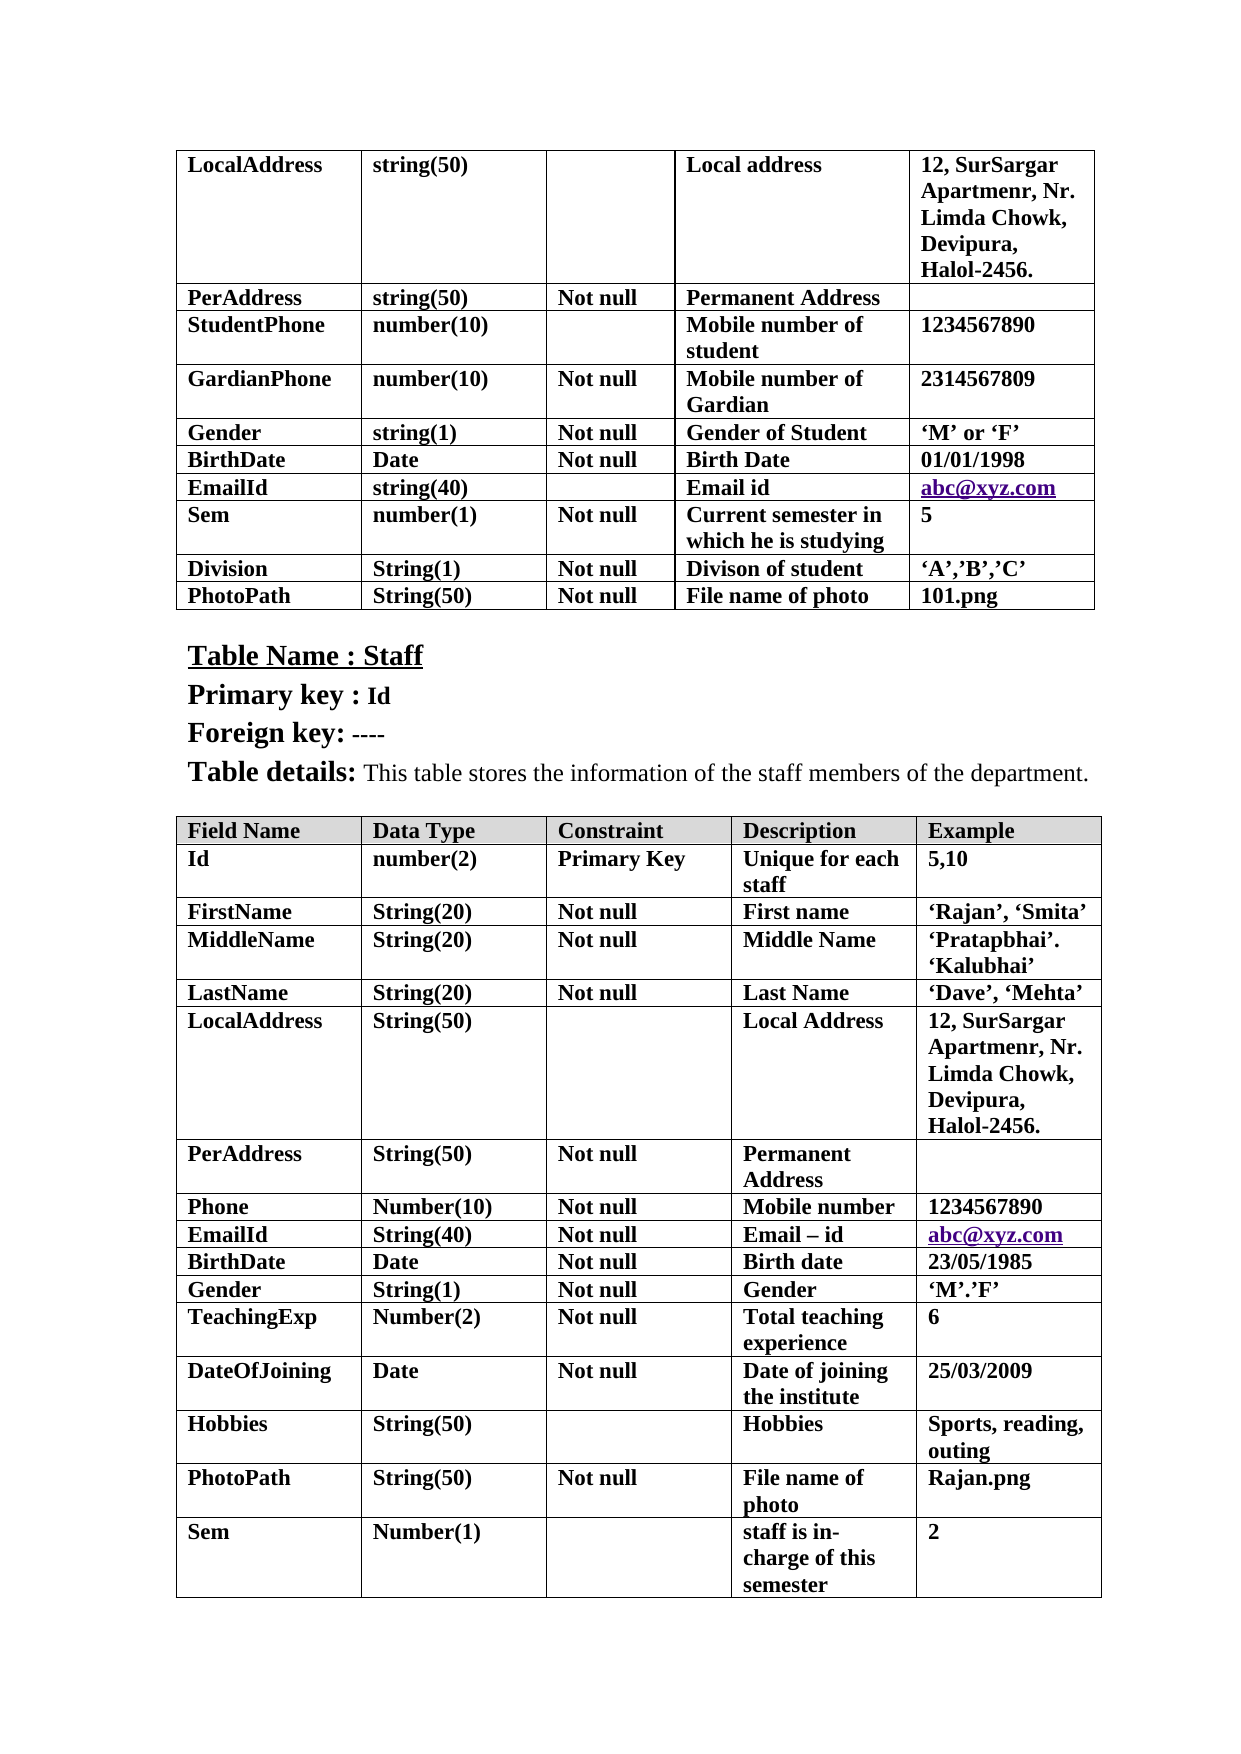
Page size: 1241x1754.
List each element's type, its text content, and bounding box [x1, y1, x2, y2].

table_cell Middle Name [732, 926, 916, 978]
table_cell 25/03/2009 [917, 1357, 1101, 1409]
table_cell [547, 311, 674, 364]
table_cell EmailId [177, 474, 361, 500]
table_cell string(50) [362, 151, 546, 283]
table_cell [547, 1518, 731, 1597]
table_cell Number(1) [362, 1518, 546, 1597]
table_cell String(20) [362, 980, 546, 1006]
table_cell Date [362, 446, 546, 472]
table_cell String(50) [362, 1140, 546, 1192]
table_cell String(50) [362, 1464, 546, 1517]
table_cell GardianPhone [177, 365, 361, 418]
table_cell 6 [917, 1303, 1101, 1356]
table_cell LastName [177, 980, 361, 1006]
table_cell Division [177, 555, 361, 581]
table_cell String(50) [362, 582, 546, 608]
table_cell 12, SurSargar Apartmenr, Nr. Limda Chowk, Devipura, Halol-2456. [910, 151, 1094, 283]
table_cell Number(10) [362, 1194, 546, 1220]
table_cell PerAddress [177, 284, 361, 310]
table_cell Not null [547, 419, 674, 445]
table_cell Not null [547, 1194, 731, 1220]
table_cell Gender [177, 419, 361, 445]
table_cell 1234567890 [910, 311, 1094, 364]
table_cell Date [362, 1357, 546, 1409]
table_cell Not null [547, 980, 731, 1006]
table_cell File name of photo [676, 582, 909, 608]
table_cell ‘M’ or ‘F’ [910, 419, 1094, 445]
table_cell Gender of Student [676, 419, 909, 445]
table_cell Not null [547, 1464, 731, 1517]
table_cell Sports, reading, outing [917, 1411, 1101, 1463]
table_cell Not null [547, 446, 674, 472]
table_cell BirthDate [177, 1248, 361, 1274]
table_cell Birth date [732, 1248, 916, 1274]
table_header Constraint [547, 817, 731, 843]
table_cell 12, SurSargar Apartmenr, Nr. Limda Chowk, Devipura, Halol-2456. [917, 1007, 1101, 1139]
table_cell Not null [547, 365, 674, 418]
text Table details: This table stores the information of the staff members of the department. [187, 754, 1090, 787]
table_cell Sem [177, 1518, 361, 1597]
table_cell Not null [547, 1248, 731, 1274]
table_cell Gender [177, 1276, 361, 1302]
table_cell string(50) [362, 284, 546, 310]
table_cell 5 [910, 501, 1094, 554]
table_cell ‘Rajan’, ‘Smita’ [917, 898, 1101, 925]
table_cell Gender [732, 1276, 916, 1302]
table_cell Local Address [732, 1007, 916, 1139]
table_cell Not null [547, 926, 731, 978]
table_cell Hobbies [177, 1411, 361, 1463]
table_cell DateOfJoining [177, 1357, 361, 1409]
table_cell Not null [547, 555, 674, 581]
table_cell String(20) [362, 926, 546, 978]
table_cell Not null [547, 582, 674, 608]
table_header Data Type [362, 817, 546, 843]
table_cell staff is in-charge of this semester [732, 1518, 916, 1597]
table_cell Permanent Address [732, 1140, 916, 1192]
table_cell 1234567890 [917, 1194, 1101, 1220]
text Table Name : Staff [187, 638, 1090, 672]
table_cell String(1) [362, 1276, 546, 1302]
table_cell PhotoPath [177, 1464, 361, 1517]
table_cell Not null [547, 898, 731, 925]
table_header Field Name [177, 817, 361, 843]
table_header Example [917, 817, 1101, 843]
table_cell number(2) [362, 845, 546, 897]
table_cell Phone [177, 1194, 361, 1220]
table_cell String(40) [362, 1221, 546, 1247]
table_cell 101.png [910, 582, 1094, 608]
table_cell ‘M’.’F’ [917, 1276, 1101, 1302]
table_cell Email – id [732, 1221, 916, 1247]
table_cell String(20) [362, 898, 546, 925]
table_cell Not null [547, 284, 674, 310]
table_cell File name of photo [732, 1464, 916, 1517]
table_cell Unique for each staff [732, 845, 916, 897]
table_cell FirstName [177, 898, 361, 925]
table_cell LocalAddress [177, 1007, 361, 1139]
table_cell Mobile number of Gardian [676, 365, 909, 418]
table_cell Not null [547, 1276, 731, 1302]
table_cell Not null [547, 1140, 731, 1192]
table_cell String(50) [362, 1007, 546, 1139]
table_cell TeachingExp [177, 1303, 361, 1356]
table_cell string(40) [362, 474, 546, 500]
table_cell Mobile number of student [676, 311, 909, 364]
table_cell Mobile number [732, 1194, 916, 1220]
table_cell 2 [917, 1518, 1101, 1597]
table_cell Number(2) [362, 1303, 546, 1356]
table_cell MiddleName [177, 926, 361, 978]
table_cell Not null [547, 501, 674, 554]
table_cell Email id [676, 474, 909, 500]
text Foreign key: ---- [187, 715, 1090, 749]
table_cell Local address [676, 151, 909, 283]
table_cell PhotoPath [177, 582, 361, 608]
table_cell StudentPhone [177, 311, 361, 364]
table_cell Rajan.png [917, 1464, 1101, 1517]
table_cell string(1) [362, 419, 546, 445]
table_cell Total teaching experience [732, 1303, 916, 1356]
table_cell [547, 474, 674, 500]
table_header Description [732, 817, 916, 843]
table_cell number(10) [362, 365, 546, 418]
table_cell number(1) [362, 501, 546, 554]
table_cell Birth Date [676, 446, 909, 472]
table_cell String(1) [362, 555, 546, 581]
table_cell 2314567809 [910, 365, 1094, 418]
table_cell number(10) [362, 311, 546, 364]
table_cell [917, 1140, 1101, 1192]
table_cell 23/05/1985 [917, 1248, 1101, 1274]
table_cell Date [362, 1248, 546, 1274]
table_cell ‘Dave’, ‘Mehta’ [917, 980, 1101, 1006]
table_cell EmailId [177, 1221, 361, 1247]
table_cell [547, 1007, 731, 1139]
table_cell Hobbies [732, 1411, 916, 1463]
table_cell ‘Pratapbhai’. ‘Kalubhai’ [917, 926, 1101, 978]
table_cell [547, 1411, 731, 1463]
table_cell Id [177, 845, 361, 897]
table_cell PerAddress [177, 1140, 361, 1192]
table_cell Current semester in which he is studying [676, 501, 909, 554]
table_cell Not null [547, 1303, 731, 1356]
table_cell Divison of student [676, 555, 909, 581]
table_cell Sem [177, 501, 361, 554]
table_cell Permanent Address [676, 284, 909, 310]
table_cell 5,10 [917, 845, 1101, 897]
table_cell String(50) [362, 1411, 546, 1463]
table_cell Last Name [732, 980, 916, 1006]
table_cell LocalAddress [177, 151, 361, 283]
table_cell Date of joining the institute [732, 1357, 916, 1409]
table_cell [910, 284, 1094, 310]
table_cell [547, 151, 674, 283]
table_cell Not null [547, 1221, 731, 1247]
table_cell Primary Key [547, 845, 731, 897]
table_cell Not null [547, 1357, 731, 1409]
text Primary key : Id [187, 677, 1090, 710]
table_cell abc@xyz.com [910, 474, 1094, 500]
table_cell abc@xyz.com [917, 1221, 1101, 1247]
table_cell ‘A’,’B’,’C’ [910, 555, 1094, 581]
table_cell BirthDate [177, 446, 361, 472]
table_cell 01/01/1998 [910, 446, 1094, 472]
table_cell First name [732, 898, 916, 925]
